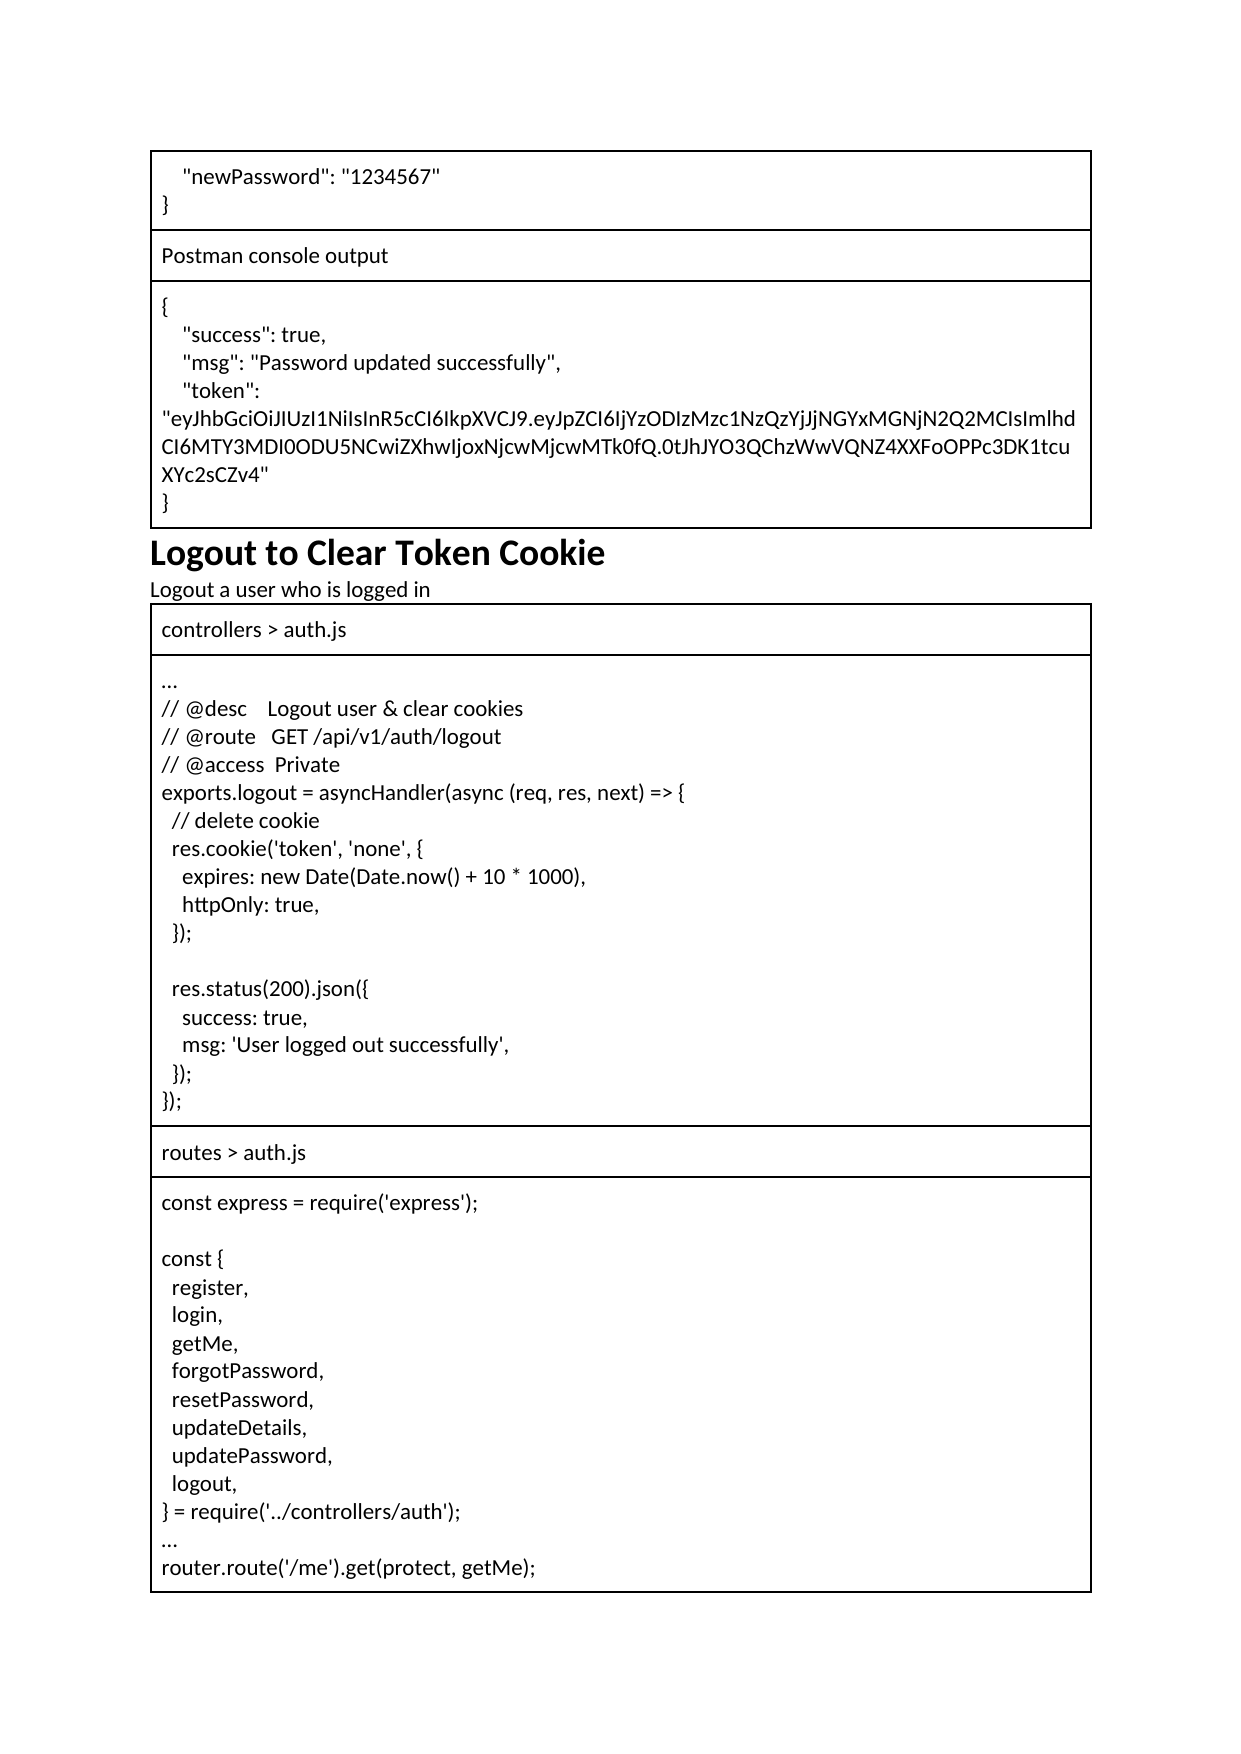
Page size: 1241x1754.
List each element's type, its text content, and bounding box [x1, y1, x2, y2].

table_cell Postman console output [152, 231, 1090, 280]
subtitle Logout to Clear Token Cookie [150, 529, 1090, 575]
text Logout a user who is logged in [150, 575, 1090, 603]
table_cell … // @desc Logout user & clear cookies // @route GET /api/v1/auth/logout // @access Private exports.logout = asyncHandler(async (req, res, next) => { // delete cookie res.cookie('token', 'none', { expires: new Date(Date.now() + 10 * 1000), httpOnly: true, }); res.status(200).json({ success: true, msg: 'User logged out successfully', }); }); [152, 656, 1090, 1125]
table_cell routes > auth.js [152, 1127, 1090, 1176]
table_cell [152, 1178, 1090, 1591]
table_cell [152, 152, 1090, 229]
table_header controllers > auth.js [152, 605, 1090, 654]
table_cell { "success": true, "msg": "Password updated successfully", "token": "eyJhbGciOiJIUzI1NiIsInR5cCI6IkpXVCJ9.eyJpZCI6IjYzODIzMzc1NzQzYjJjNGYxMGNjN2Q2MCIsImlhdCI6MTY3MDI0ODU5NCwiZXhwIjoxNjcwMjcwMTk0fQ.0tJhJYO3QChzWwVQNZ4XXFoOPPc3DK1tcuXYc2sCZv4" } [152, 282, 1090, 527]
